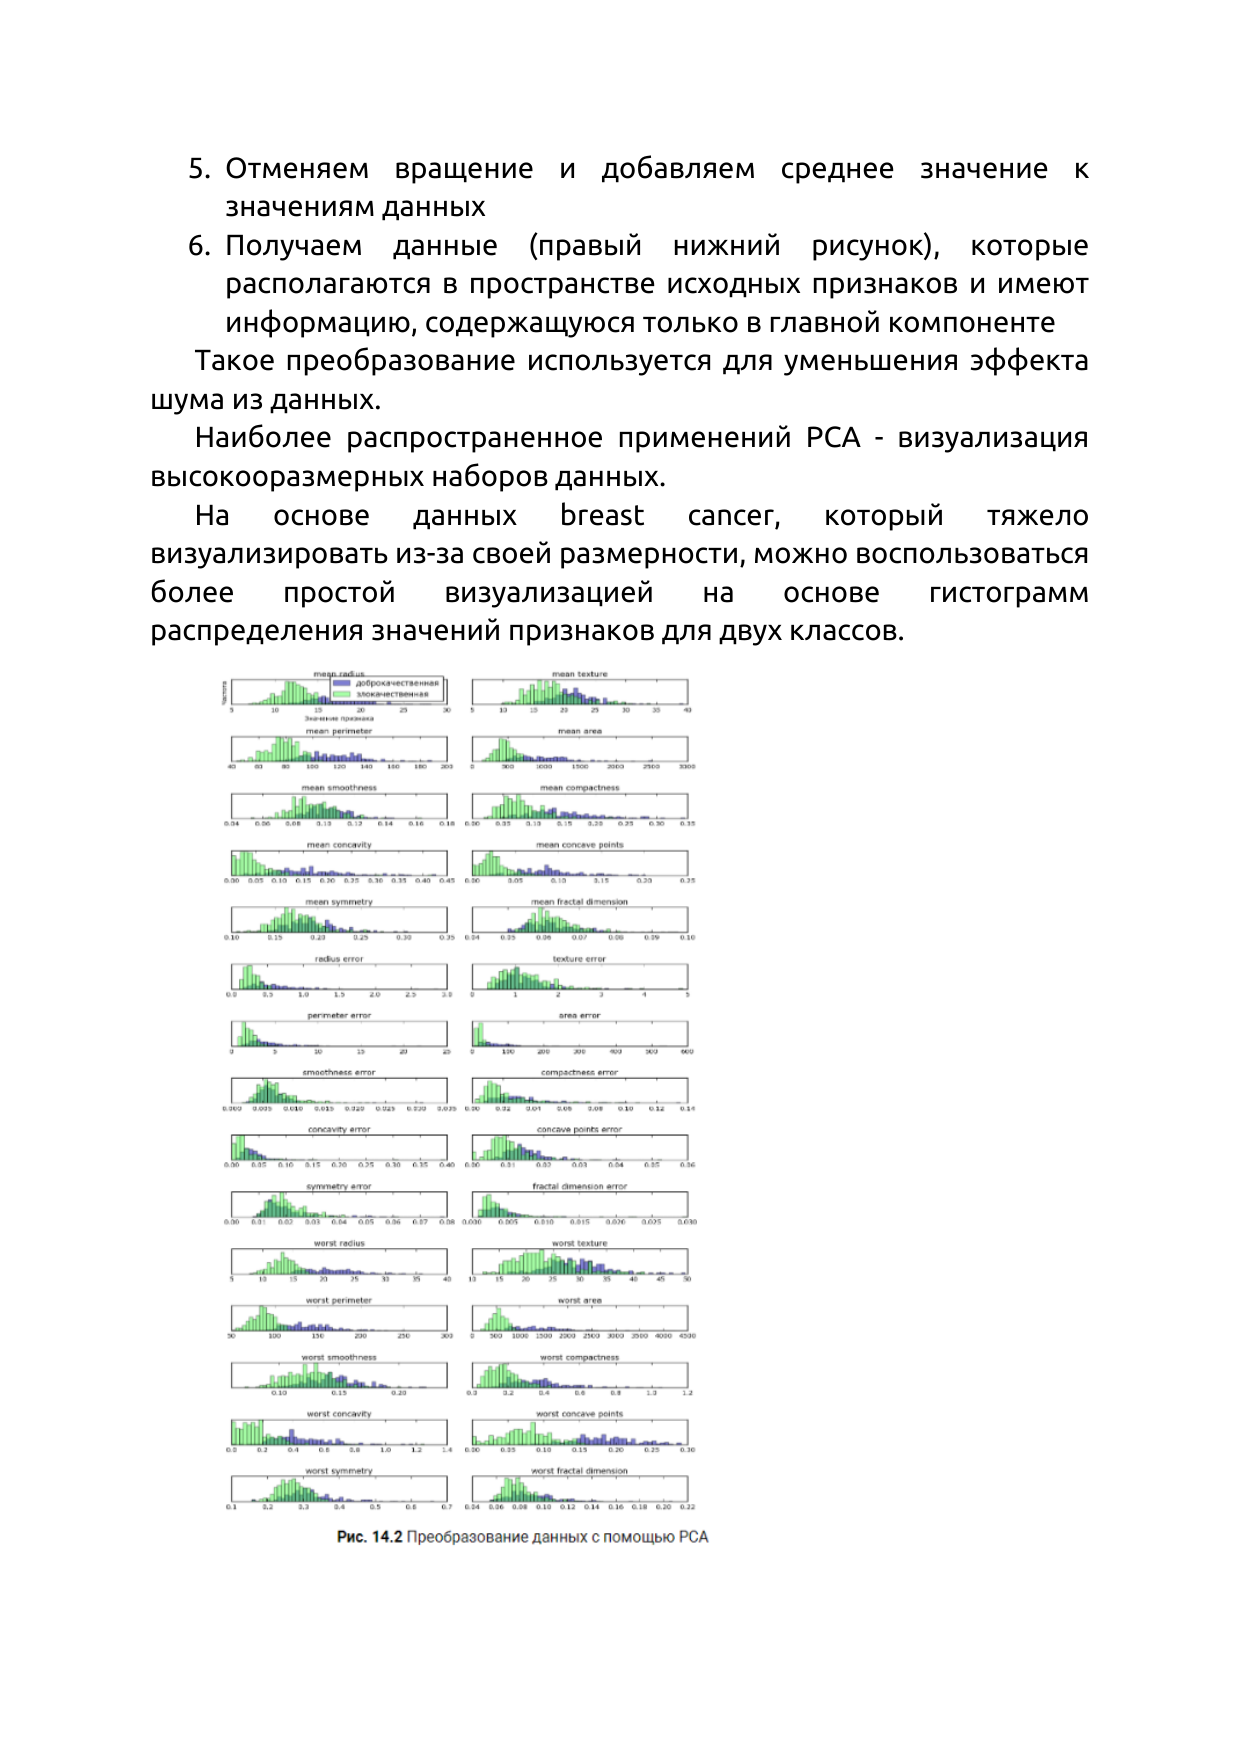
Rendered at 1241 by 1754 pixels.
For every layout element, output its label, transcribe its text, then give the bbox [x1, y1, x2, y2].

text Наиболее распространенное применений PCA - визуализация высокооразмерных наборов данных. [150, 420, 1090, 492]
text Такое преобразование используется для уменьшения эффекта шума из данных. [150, 343, 1090, 415]
list Отменяем вращение и добавляем среднее значение к значениям данных [187, 150, 1090, 222]
picture [194, 651, 756, 1560]
text На основе данных breast cancer, который тяжело визуализировать из-за своей размерности, можно воспользоваться более простой визуализацией на основе гистограмм распределения значений признаков для двух классов. [150, 497, 1090, 646]
list Получаем данные (правый нижний рисунок), которые располагаются в пространстве исходных признаков и имеют информацию, содержащуюся только в главной компоненте [187, 227, 1090, 338]
